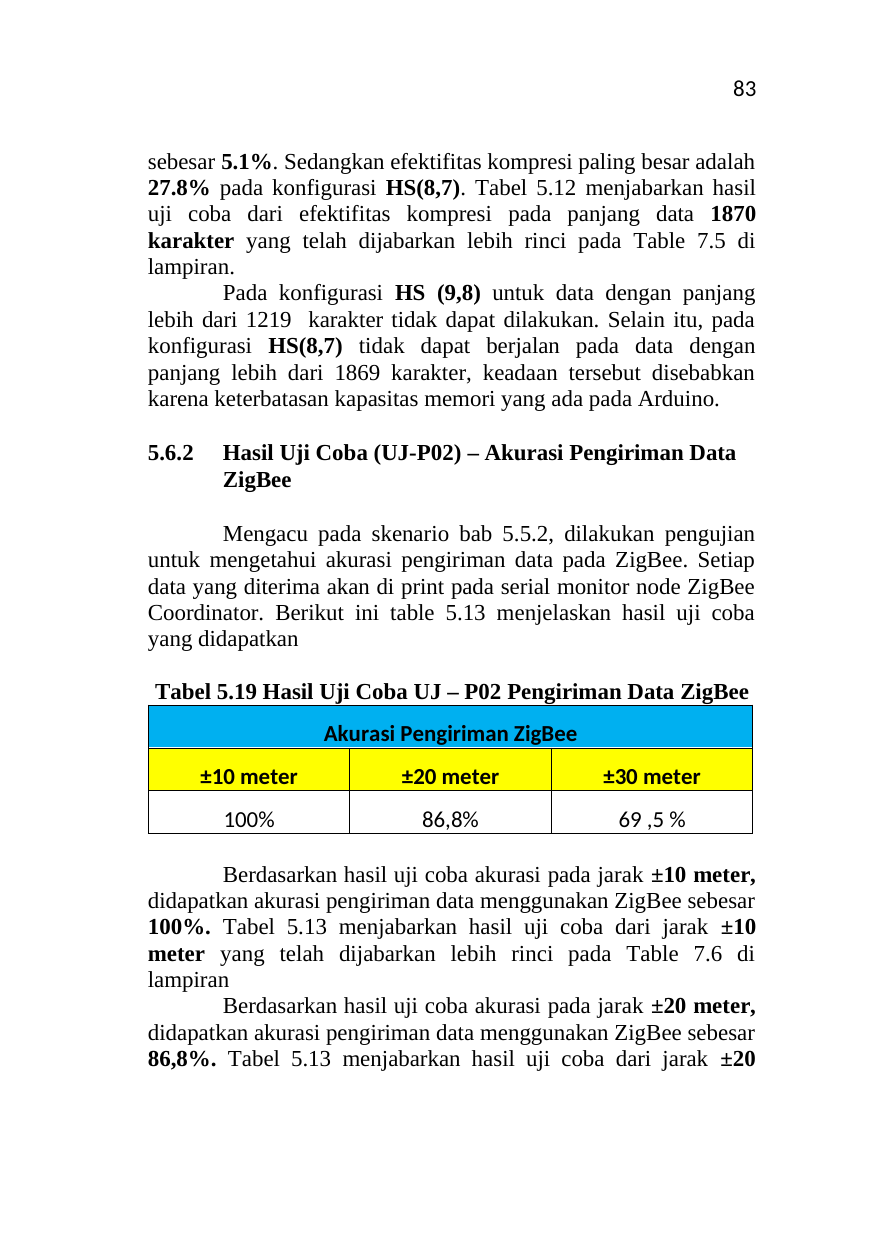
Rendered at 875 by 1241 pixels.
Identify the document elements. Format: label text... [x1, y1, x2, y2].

text Tabel 5.15 Hasil Uji Coba UJ – P02 Pengiriman Data ZigBee [148, 678, 756, 704]
table_cell ±30 meter [552, 749, 752, 790]
table_header Akurasi Pengiriman ZigBee [149, 706, 752, 747]
text Mengacu pada skenario bab 5.5.2, dilakukan pengujian untuk mengetahui akurasi pengiriman data pada ZigBee. Setiap data yang diterima akan di print pada serial monitor node ZigBee Coordinator. Berikut ini table 5.13 menjelaskan hasil uji coba yang didapatkan [148, 520, 756, 652]
text Berdasarkan hasil uji coba akurasi pada jarak ±10 meter, didapatkan akurasi pengiriman data menggunakan ZigBee sebesar 100%. Tabel 5.13 menjabarkan hasil uji coba dari jarak ±10 meter yang telah dijabarkan lebih rinci pada Table 7.6 di lampiran [148, 861, 756, 992]
table_cell ±10 meter [149, 749, 349, 790]
subtitle Hasil Uji Coba (UJ-P02) – Akurasi Pengiriman Data ZigBee [148, 439, 756, 492]
table_cell ±20 meter [350, 749, 551, 790]
table_cell 69 ,5 % [552, 791, 752, 833]
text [148, 992, 756, 1071]
table_cell 100% [149, 791, 349, 833]
text Pada konfigurasi HS (9,8) untuk data dengan panjang lebih dari 1219 karakter tidak dapat dilakukan. Selain itu, pada konfigurasi HS(8,7) tidak dapat berjalan pada data dengan panjang lebih dari 1869 karakter, keadaan tersebut disebabkan karena keterbatasan kapasitas memori yang ada pada Arduino. [148, 279, 756, 411]
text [148, 148, 756, 279]
table_cell 86,8% [350, 791, 551, 833]
